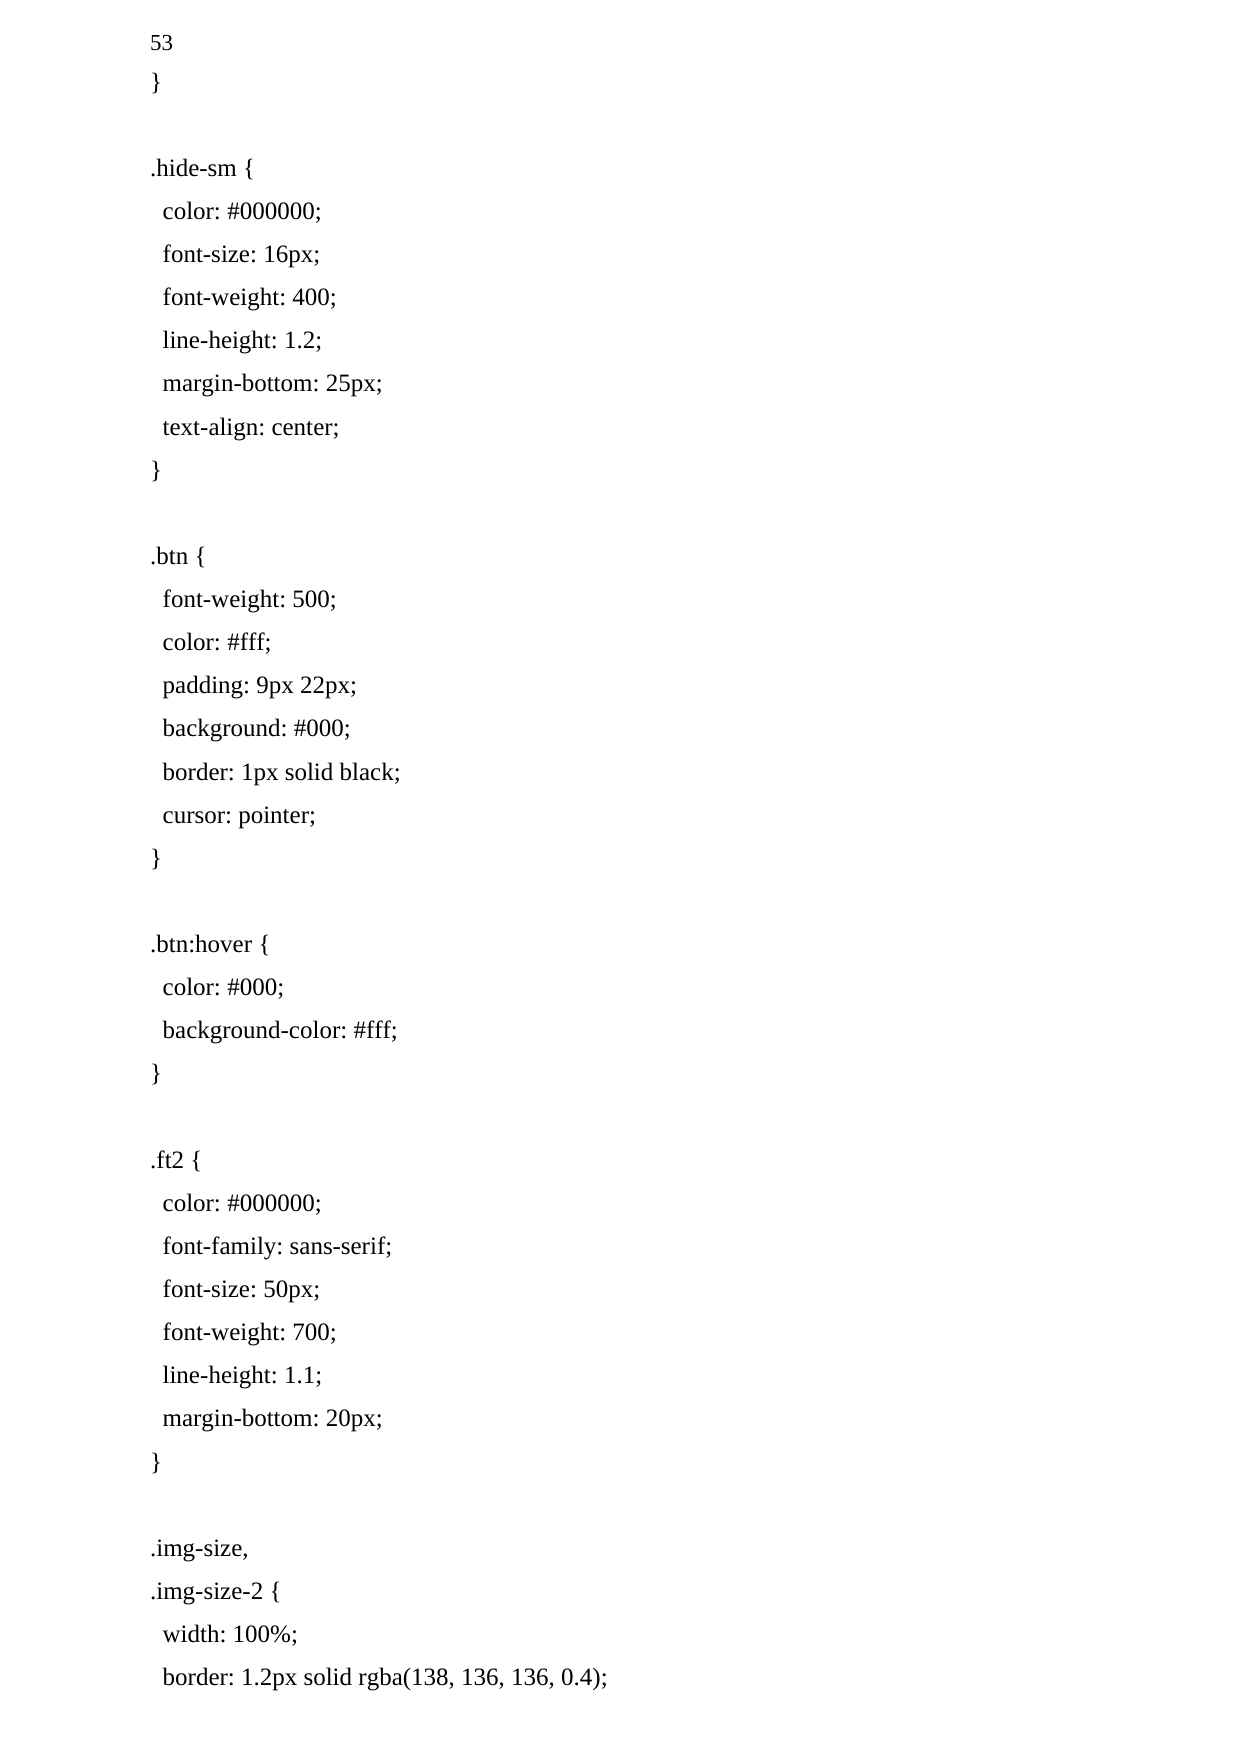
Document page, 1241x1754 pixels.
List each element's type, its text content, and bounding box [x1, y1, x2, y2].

text .hide-sm { [150, 153, 1151, 182]
text color: #000000; [150, 196, 1151, 225]
text font-family: sans-serif; [150, 1231, 1151, 1260]
text } [150, 67, 1151, 95]
text } [150, 1447, 1151, 1475]
text color: #fff; [150, 627, 1151, 656]
text text-align: center; [150, 412, 1151, 440]
text .ft2 { [150, 1145, 1151, 1173]
text } [150, 1058, 1151, 1087]
text font-size: 50px; [150, 1274, 1151, 1303]
text font-weight: 500; [150, 584, 1151, 613]
text border: 1.2px solid rgba(138, 136, 136, 0.4); [150, 1662, 1151, 1691]
text background: #000; [150, 713, 1151, 742]
text font-size: 16px; [150, 239, 1151, 268]
text font-weight: 400; [150, 282, 1151, 311]
text color: #000; [150, 972, 1151, 1001]
text .img-size, [150, 1533, 1151, 1562]
text font-weight: 700; [150, 1317, 1151, 1346]
text line-height: 1.2; [150, 325, 1151, 354]
text line-height: 1.1; [150, 1360, 1151, 1389]
text .img-size-2 { [150, 1576, 1151, 1605]
text margin-bottom: 20px; [150, 1403, 1151, 1432]
text } [150, 455, 1151, 483]
text } [150, 843, 1151, 872]
text .btn { [150, 541, 1151, 570]
text margin-bottom: 25px; [150, 368, 1151, 397]
text padding: 9px 22px; [150, 670, 1151, 699]
text color: #000000; [150, 1188, 1151, 1217]
text background-color: #fff; [150, 1015, 1151, 1044]
text .btn:hover { [150, 929, 1151, 958]
text border: 1px solid black; [150, 757, 1151, 785]
text width: 100%; [150, 1619, 1151, 1648]
text cursor: pointer; [150, 800, 1151, 828]
